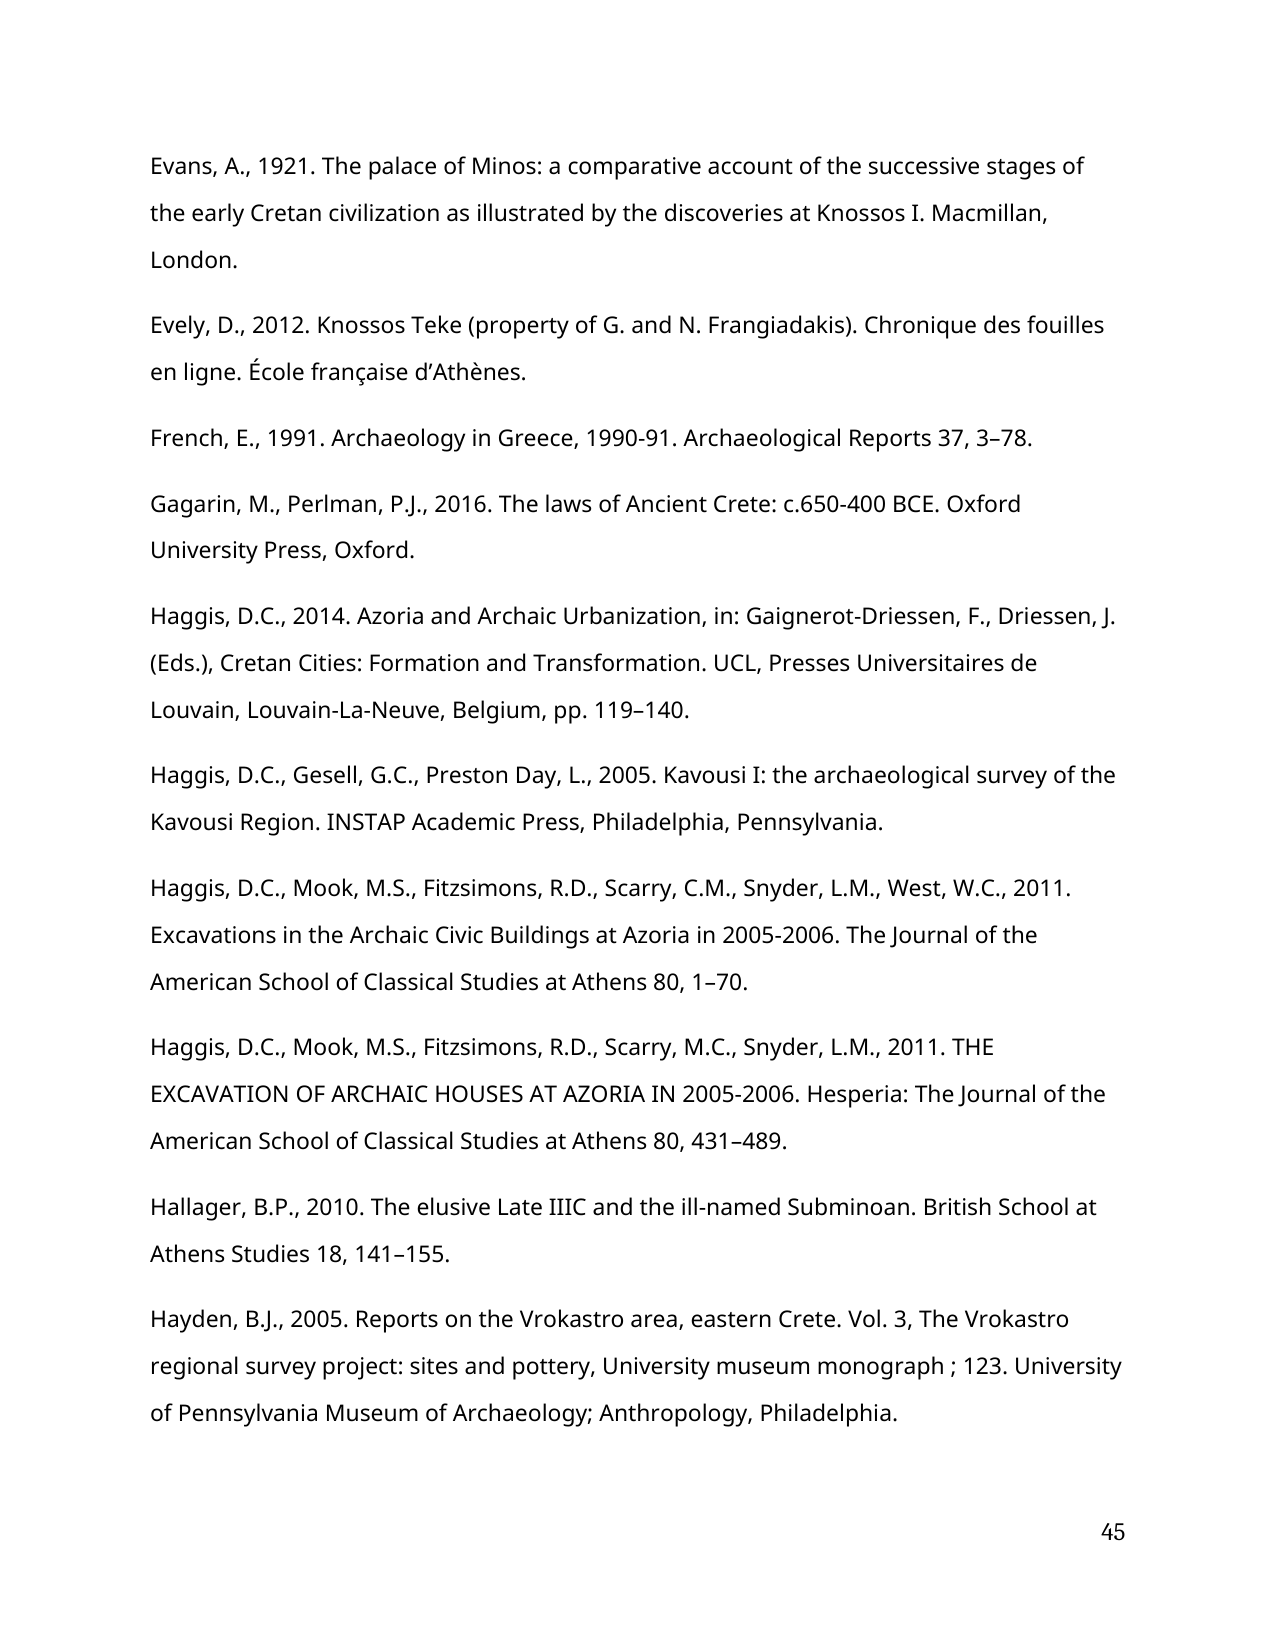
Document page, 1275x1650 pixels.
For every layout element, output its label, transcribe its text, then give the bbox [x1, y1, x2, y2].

text Evans, A., 1921. The palace of Minos: a comparative account of the successive stages of the early Cretan civilization as illustrated by the discoveries at Knossos I. Macmillan, London. [150, 150, 1125, 275]
text French, E., 1991. Archaeology in Greece, 1990-91. Archaeological Reports 37, 3–78. [150, 422, 1125, 453]
text Hallager, B.P., 2010. The elusive Late IIIC and the ill-named Subminoan. British School at Athens Studies 18, 141–155. [150, 1191, 1125, 1269]
text Haggis, D.C., Mook, M.S., Fitzsimons, R.D., Scarry, C.M., Snyder, L.M., West, W.C., 2011. Excavations in the Archaic Civic Buildings at Azoria in 2005-2006. The Journal of the American School of Classical Studies at Athens 80, 1–70. [150, 872, 1125, 997]
text Evely, D., 2012. Knossos Teke (property of G. and N. Frangiadakis). Chronique des fouilles en ligne. École française d’Athènes. [150, 309, 1125, 387]
text Haggis, D.C., 2014. Azoria and Archaic Urbanization, in: Gaignerot-Driessen, F., Driessen, J. (Eds.), Cretan Cities: Formation and Transformation. UCL, Presses Universitaires de Louvain, Louvain-La-Neuve, Belgium, pp. 119–140. [150, 600, 1125, 725]
text Gagarin, M., Perlman, P.J., 2016. The laws of Ancient Crete: c.650-400 BCE. Oxford University Press, Oxford. [150, 487, 1125, 566]
text Hayden, B.J., 2005. Reports on the Vrokastro area, eastern Crete. Vol. 3, The Vrokastro regional survey project: sites and pottery, University museum monograph ; 123. University of Pennsylvania Museum of Archaeology; Anthropology, Philadelphia. [150, 1303, 1125, 1428]
text Haggis, D.C., Mook, M.S., Fitzsimons, R.D., Scarry, M.C., Snyder, L.M., 2011. THE EXCAVATION OF ARCHAIC HOUSES AT AZORIA IN 2005-2006. Hesperia: The Journal of the American School of Classical Studies at Athens 80, 431–489. [150, 1031, 1125, 1156]
text Haggis, D.C., Gesell, G.C., Preston Day, L., 2005. Kavousi I: the archaeological survey of the Kavousi Region. INSTAP Academic Press, Philadelphia, Pennsylvania. [150, 759, 1125, 837]
